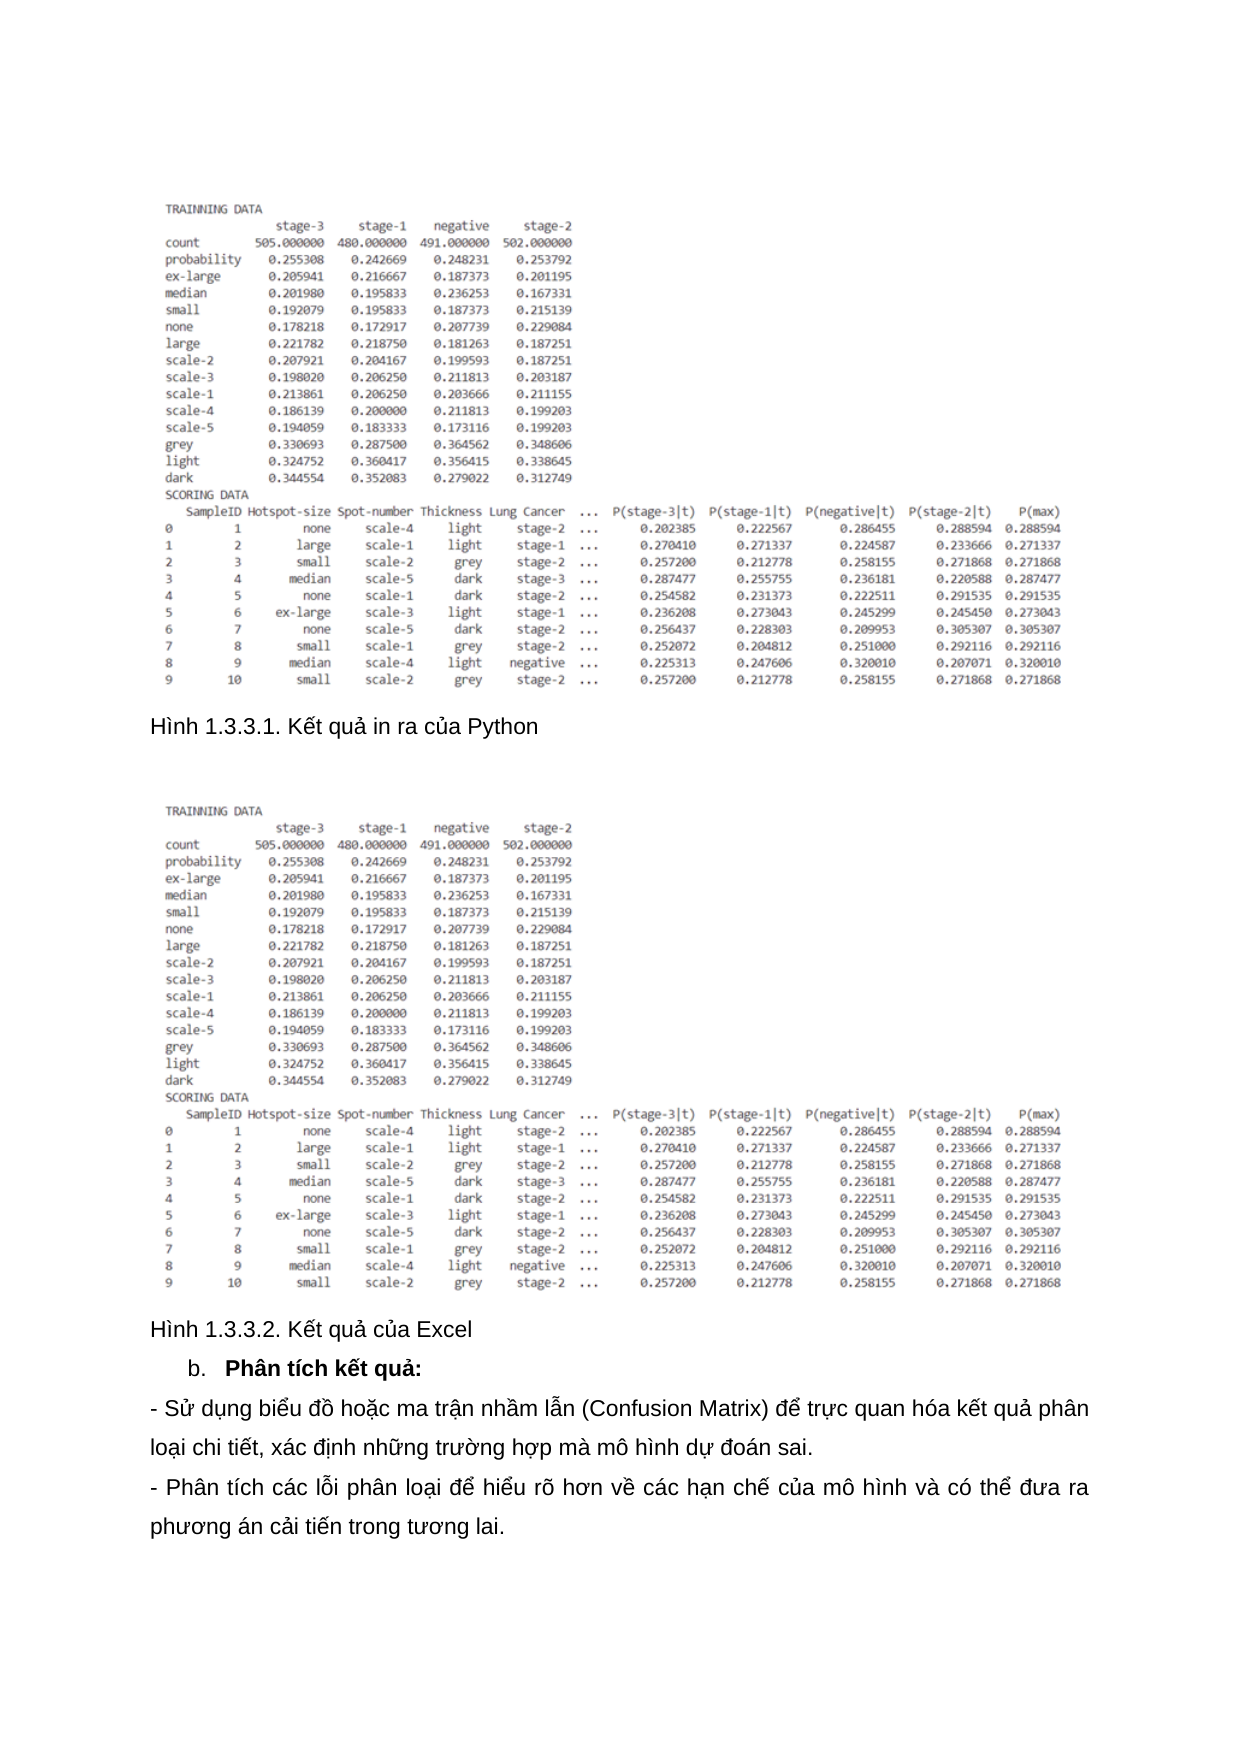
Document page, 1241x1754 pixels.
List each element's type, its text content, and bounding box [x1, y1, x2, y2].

text Hình 1.3.3.2. Kết quả của Excel [150, 1316, 1090, 1342]
picture [150, 792, 1091, 1303]
text Hình 1.3.3.1. Kết quả in ra của Python [150, 713, 1090, 739]
picture [150, 189, 1091, 700]
text - Phân tích các lỗi phân loại để hiểu rõ hơn về các hạn chế của mô hình và có thể đưa ra phương án cải tiến trong tương lai. [150, 1473, 1090, 1539]
list Phân tích kết quả: [187, 1355, 1090, 1381]
text - Sử dụng biểu đồ hoặc ma trận nhầm lẫn (Confusion Matrix) để trực quan hóa kết quả phân loại chi tiết, xác định những trường hợp mà mô hình dự đoán sai. [150, 1394, 1090, 1460]
